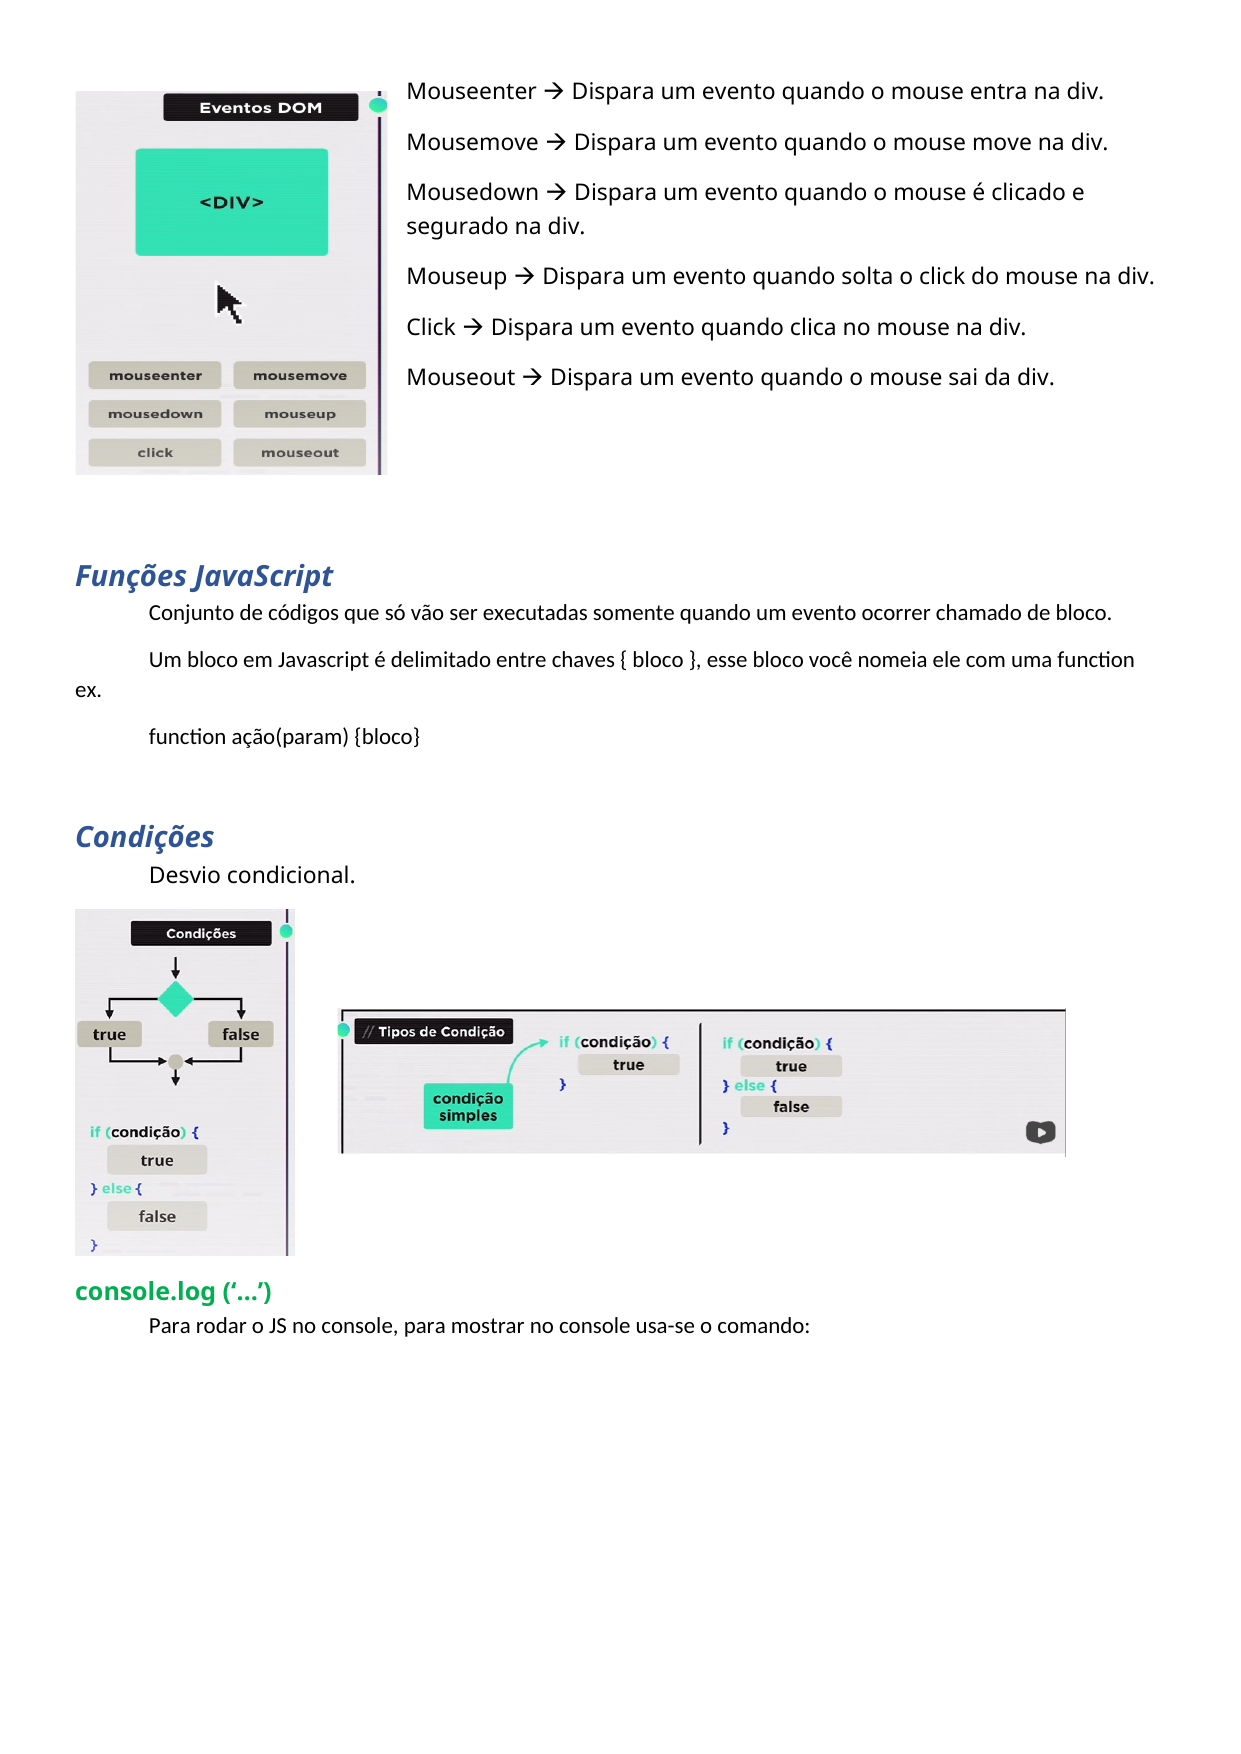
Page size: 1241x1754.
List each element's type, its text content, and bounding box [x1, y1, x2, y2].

text Para rodar o JS no console, para mostrar no console usa-se o comando: [75, 1311, 1165, 1339]
text Click Dispara um evento quando clica no mouse na div. [388, 310, 1165, 342]
text Mouseout Dispara um evento quando o mouse sai da div. [388, 361, 1165, 392]
subtitle Condições [75, 816, 1165, 856]
picture [75, 909, 296, 1256]
text Mousedown Dispara um evento quando o mouse é clicado e segurado na div. [388, 176, 1165, 241]
text Mouseup Dispara um evento quando solta o click do mouse na div. [388, 260, 1165, 291]
subtitle Funções JavaScript [75, 555, 1165, 595]
picture [75, 91, 388, 475]
text Desvio condicional. [75, 859, 1165, 890]
text function ação(param) {bloco} [75, 722, 1165, 750]
text Conjunto de códigos que só vão ser executadas somente quando um evento ocorrer chamado de bloco. [75, 598, 1165, 626]
text Mouseenter Dispara um evento quando o mouse entra na div. [75, 75, 1165, 106]
text Mousemove Dispara um evento quando o mouse move na div. [388, 125, 1165, 157]
text Um bloco em Javascript é delimitado entre chaves { bloco }, esse bloco você nomeia ele com uma function ex. [75, 645, 1165, 703]
subtitle console.log (‘…’) [75, 1274, 1165, 1308]
picture [337, 1008, 1066, 1157]
